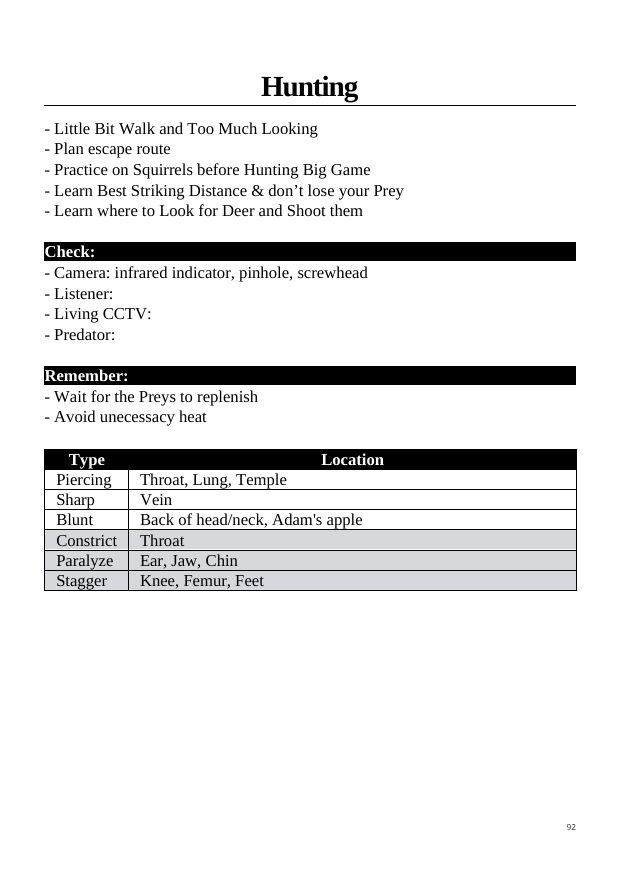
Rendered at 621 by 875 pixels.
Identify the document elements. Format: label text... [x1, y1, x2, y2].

text - Learn where to Look for Deer and Shoot them [44, 201, 576, 220]
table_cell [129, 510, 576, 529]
text - Living CCTV: [44, 304, 576, 323]
subtitle Check: [44, 242, 576, 261]
text - Learn Best Striking Distance & don’t lose your Prey [44, 180, 576, 199]
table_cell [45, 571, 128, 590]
text - Practice on Squirrels before Hunting Big Game [44, 160, 576, 179]
subtitle Hunting [44, 69, 576, 105]
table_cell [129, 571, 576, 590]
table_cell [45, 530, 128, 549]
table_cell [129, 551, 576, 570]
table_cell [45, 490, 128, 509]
text - Camera: infrared indicator, pinhole, screwhead [44, 263, 576, 282]
text - Little Bit Walk and Too Much Looking [44, 118, 576, 138]
text - Wait for the Preys to replenish [44, 387, 576, 406]
text - Avoid unecessacy heat [44, 407, 576, 426]
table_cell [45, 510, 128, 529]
text - Listener: [44, 283, 576, 303]
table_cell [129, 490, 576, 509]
subtitle Remember: [44, 366, 576, 385]
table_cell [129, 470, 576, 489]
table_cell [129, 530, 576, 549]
text - Plan escape route [44, 139, 576, 158]
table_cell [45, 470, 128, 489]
text - Predator: [44, 325, 576, 344]
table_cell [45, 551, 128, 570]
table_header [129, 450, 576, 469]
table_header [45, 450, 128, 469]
